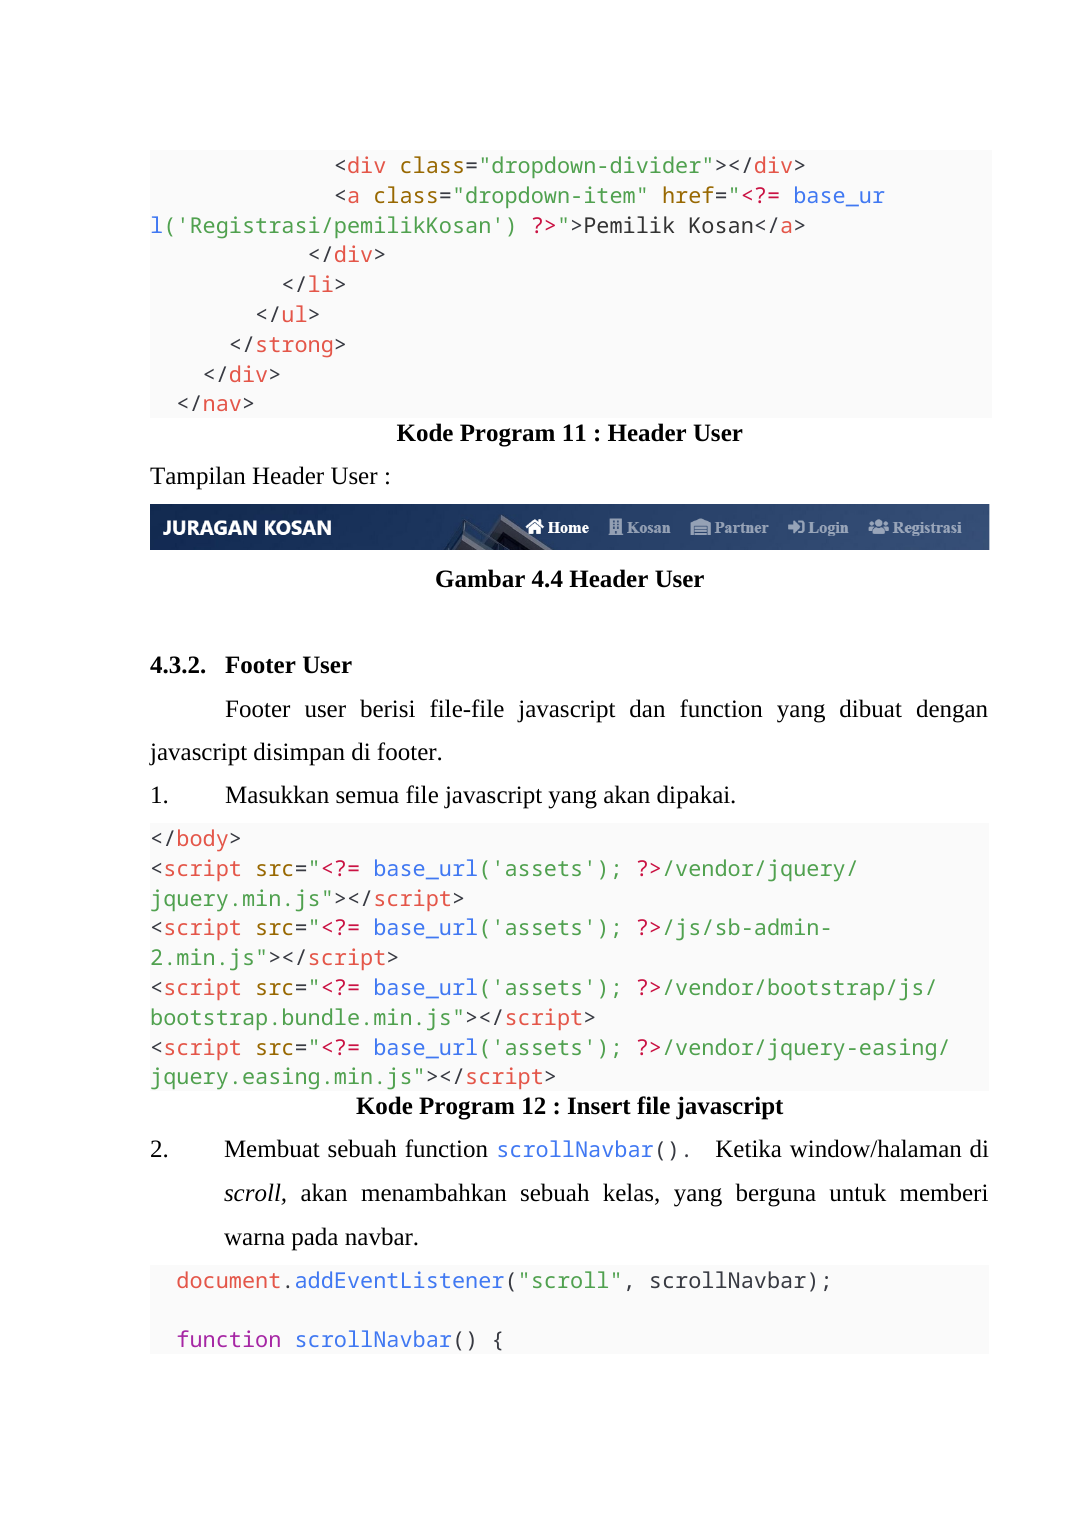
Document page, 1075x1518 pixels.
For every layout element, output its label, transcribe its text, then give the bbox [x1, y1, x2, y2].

text </div> [150, 239, 992, 269]
text Footer User [150, 651, 989, 679]
text </strong> [150, 329, 992, 358]
text Gambar 4.4 Header User [150, 564, 989, 593]
text </li> [150, 269, 992, 299]
text <a class="dropdown-item" href="<?= base_url('Registrasi/pemilikKosan') ?>">Pemilik Kosan</a> [150, 180, 992, 239]
picture [150, 504, 990, 550]
text </body> [150, 823, 989, 853]
text <script src="<?= base_url('assets'); ?>/vendor/bootstrap/js/bootstrap.bundle.min.js"></script> [150, 972, 989, 1032]
text <script src="<?= base_url('assets'); ?>/vendor/jquery/jquery.min.js"></script> [150, 853, 989, 912]
text </nav> [150, 388, 992, 418]
text Footer user berisi file-file javascript dan function yang dibuat dengan javascript disimpan di footer. [150, 694, 989, 766]
list Masukkan semua file javascript yang akan dipakai. [150, 780, 989, 809]
text Kode Program 11 : Header User [150, 418, 989, 447]
text document.addEventListener("scroll", scrollNavbar); [150, 1265, 989, 1294]
text function scrollNavbar() { [150, 1324, 989, 1354]
text <div class="dropdown-divider"></div> [150, 150, 992, 180]
text Kode Program 12 : Insert file javascript [150, 1091, 989, 1120]
text <script src="<?= base_url('assets'); ?>/vendor/jquery-easing/jquery.easing.min.js"></script> [150, 1032, 989, 1091]
text <script src="<?= base_url('assets'); ?>/js/sb-admin-2.min.js"></script> [150, 912, 989, 972]
list Membuat sebuah function scrollNavbar(). Ketika window/halaman di scroll, akan menambahkan sebuah kelas, yang berguna untuk memberi warna pada navbar. [150, 1134, 989, 1250]
text </ul> [150, 299, 992, 329]
text Tampilan Header User : [150, 461, 989, 490]
text </div> [150, 358, 992, 388]
